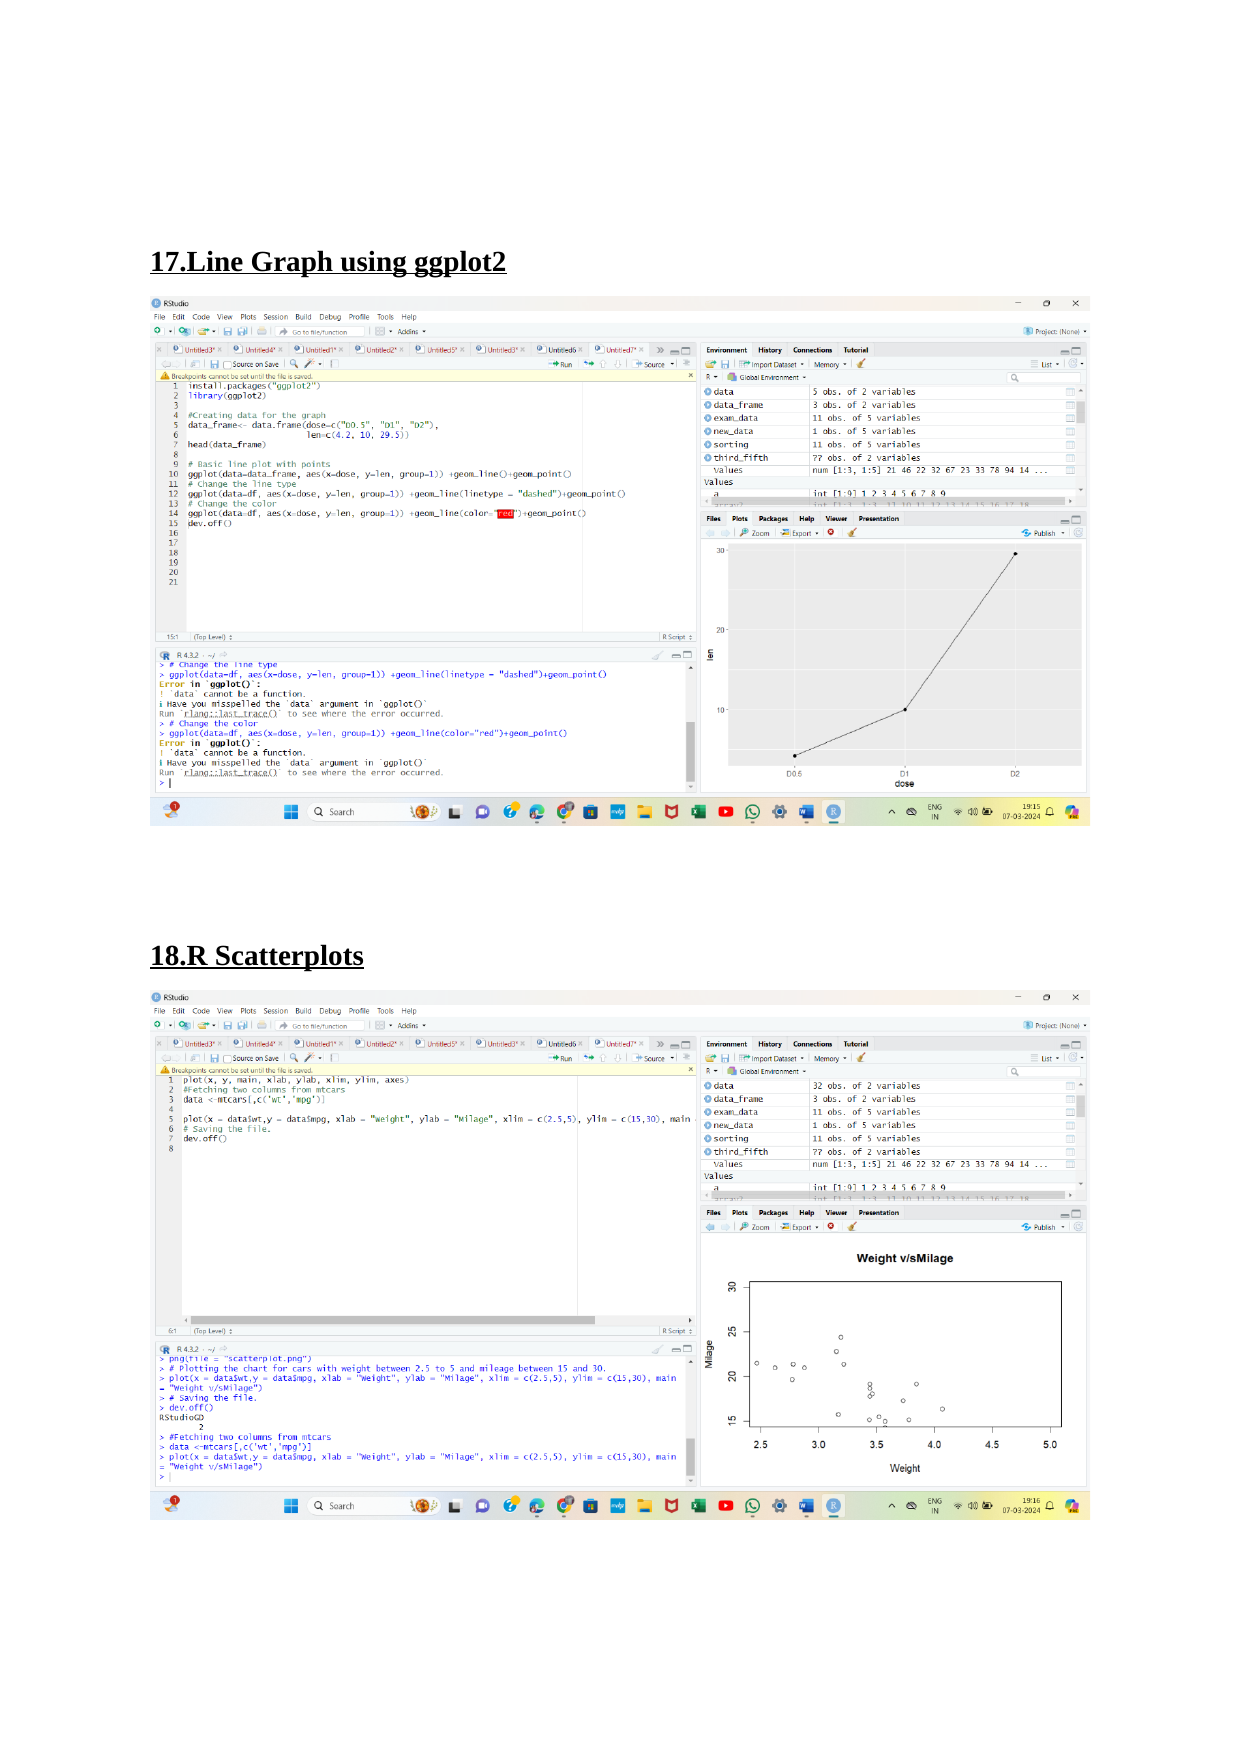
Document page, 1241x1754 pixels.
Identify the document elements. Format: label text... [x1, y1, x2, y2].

text 18.R Scatterplots [150, 938, 1090, 972]
text 17.Line Graph using ggplot2 [150, 244, 1090, 277]
picture [150, 990, 1091, 1520]
picture [150, 296, 1091, 826]
